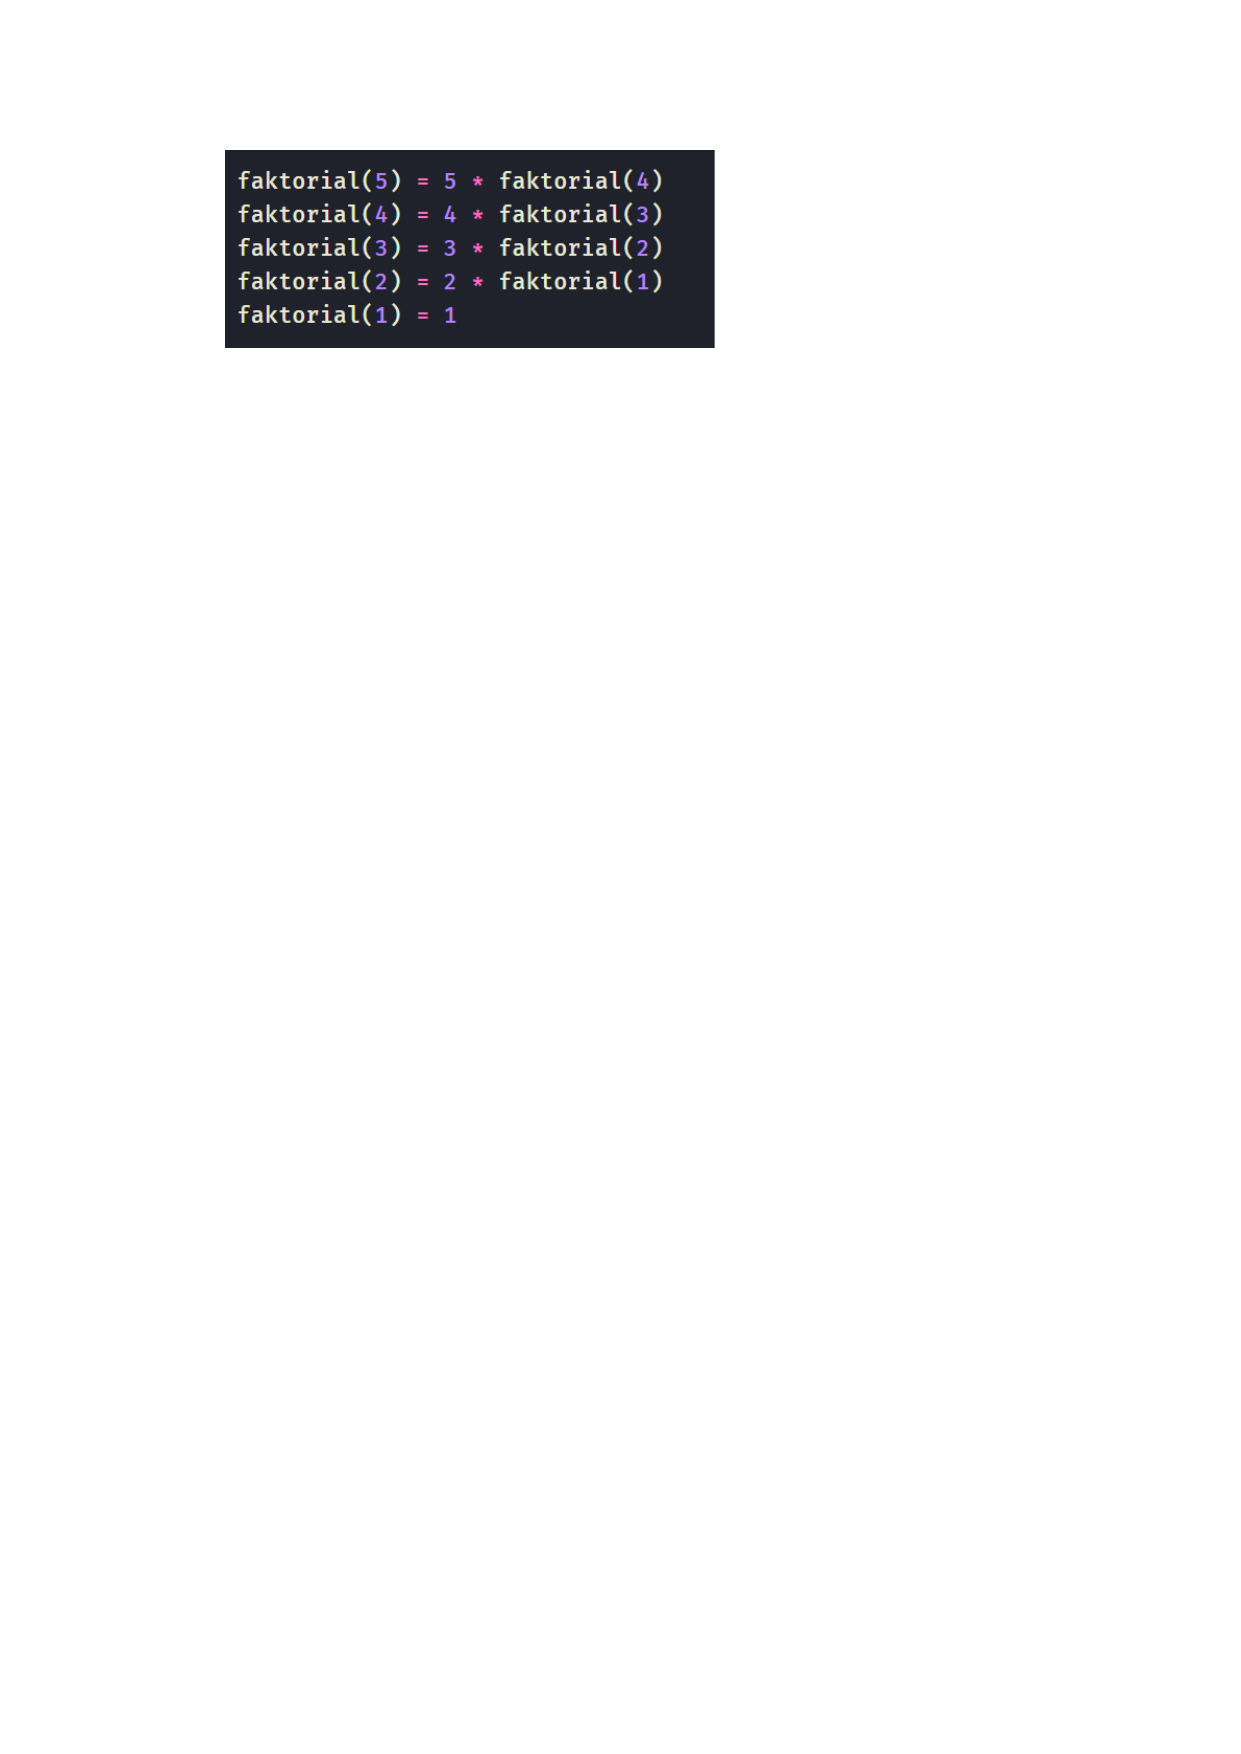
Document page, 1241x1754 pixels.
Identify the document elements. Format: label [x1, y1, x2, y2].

picture [225, 150, 715, 348]
